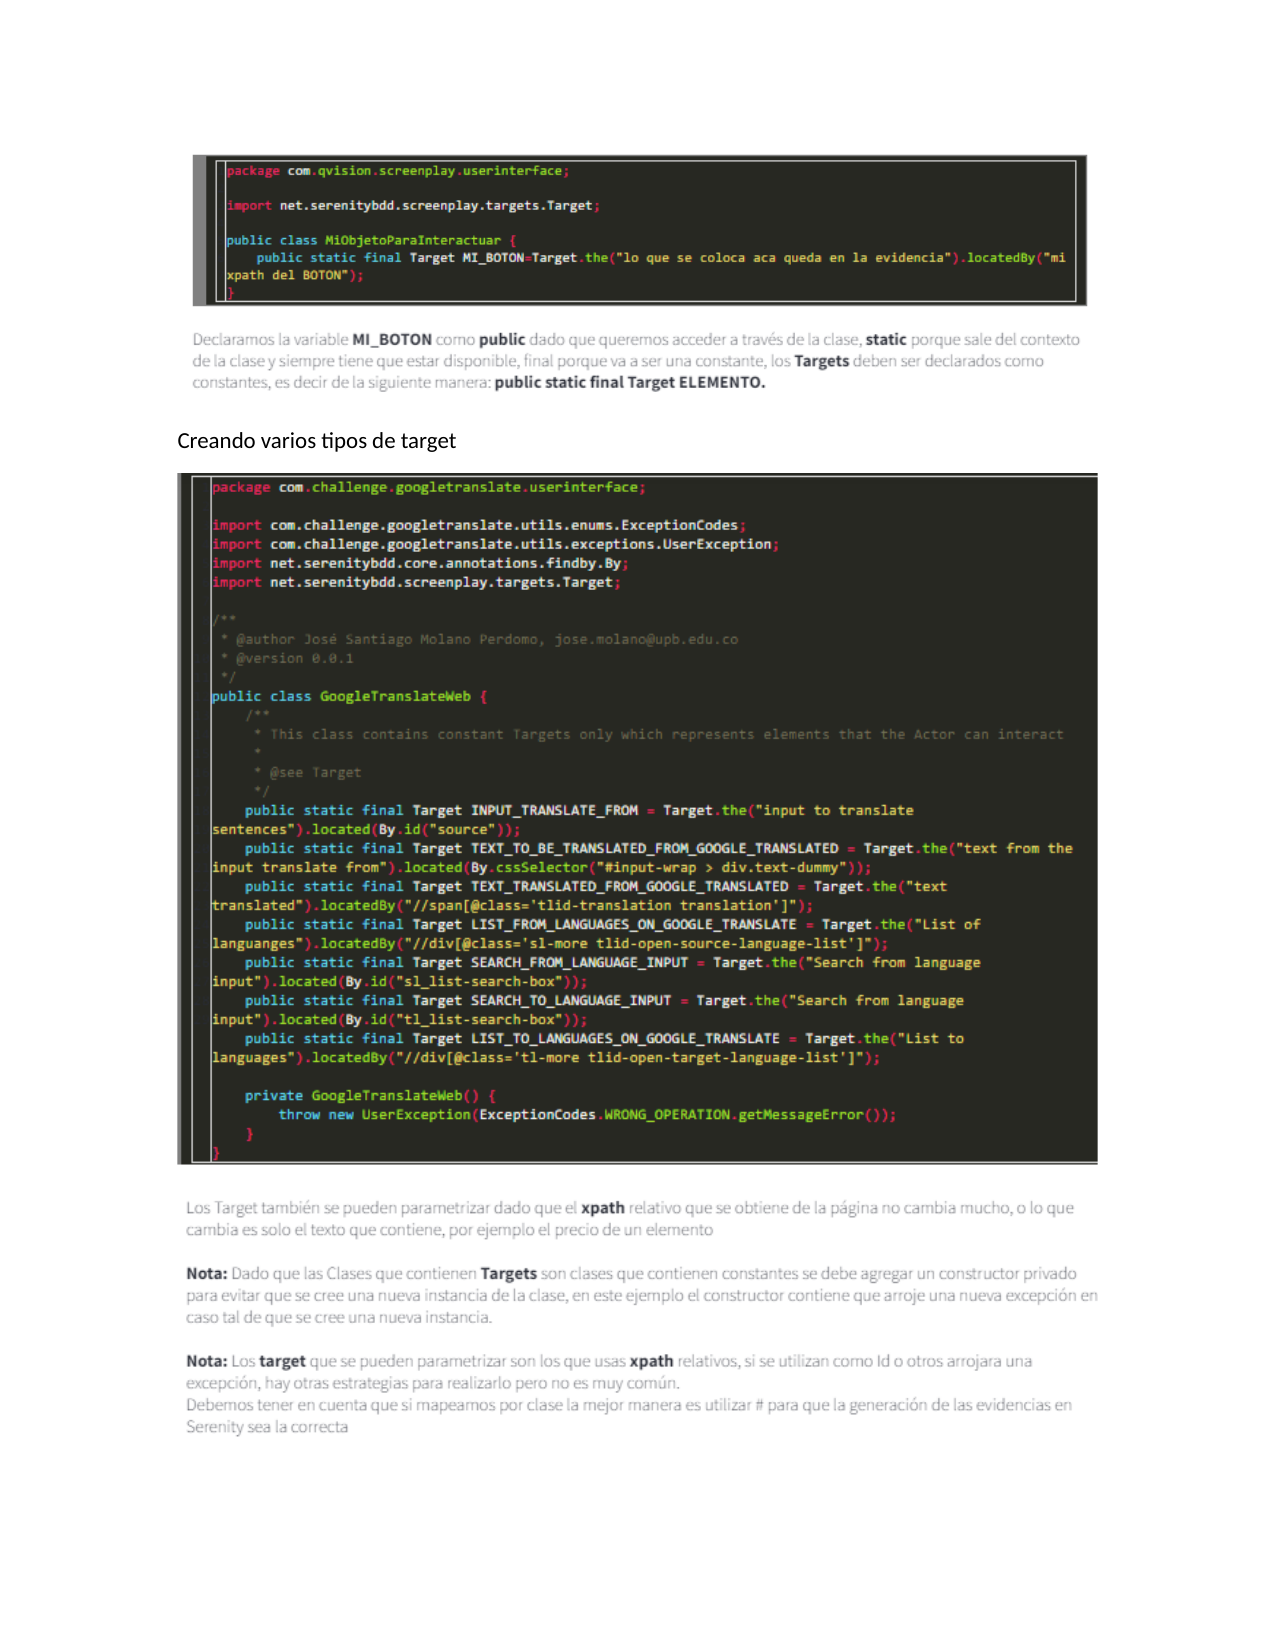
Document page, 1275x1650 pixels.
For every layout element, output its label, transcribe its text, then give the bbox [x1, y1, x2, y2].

picture [177, 147, 1098, 408]
picture [177, 473, 1098, 1175]
text Creando varios tipos de target [177, 427, 1098, 454]
picture [177, 1193, 1098, 1453]
